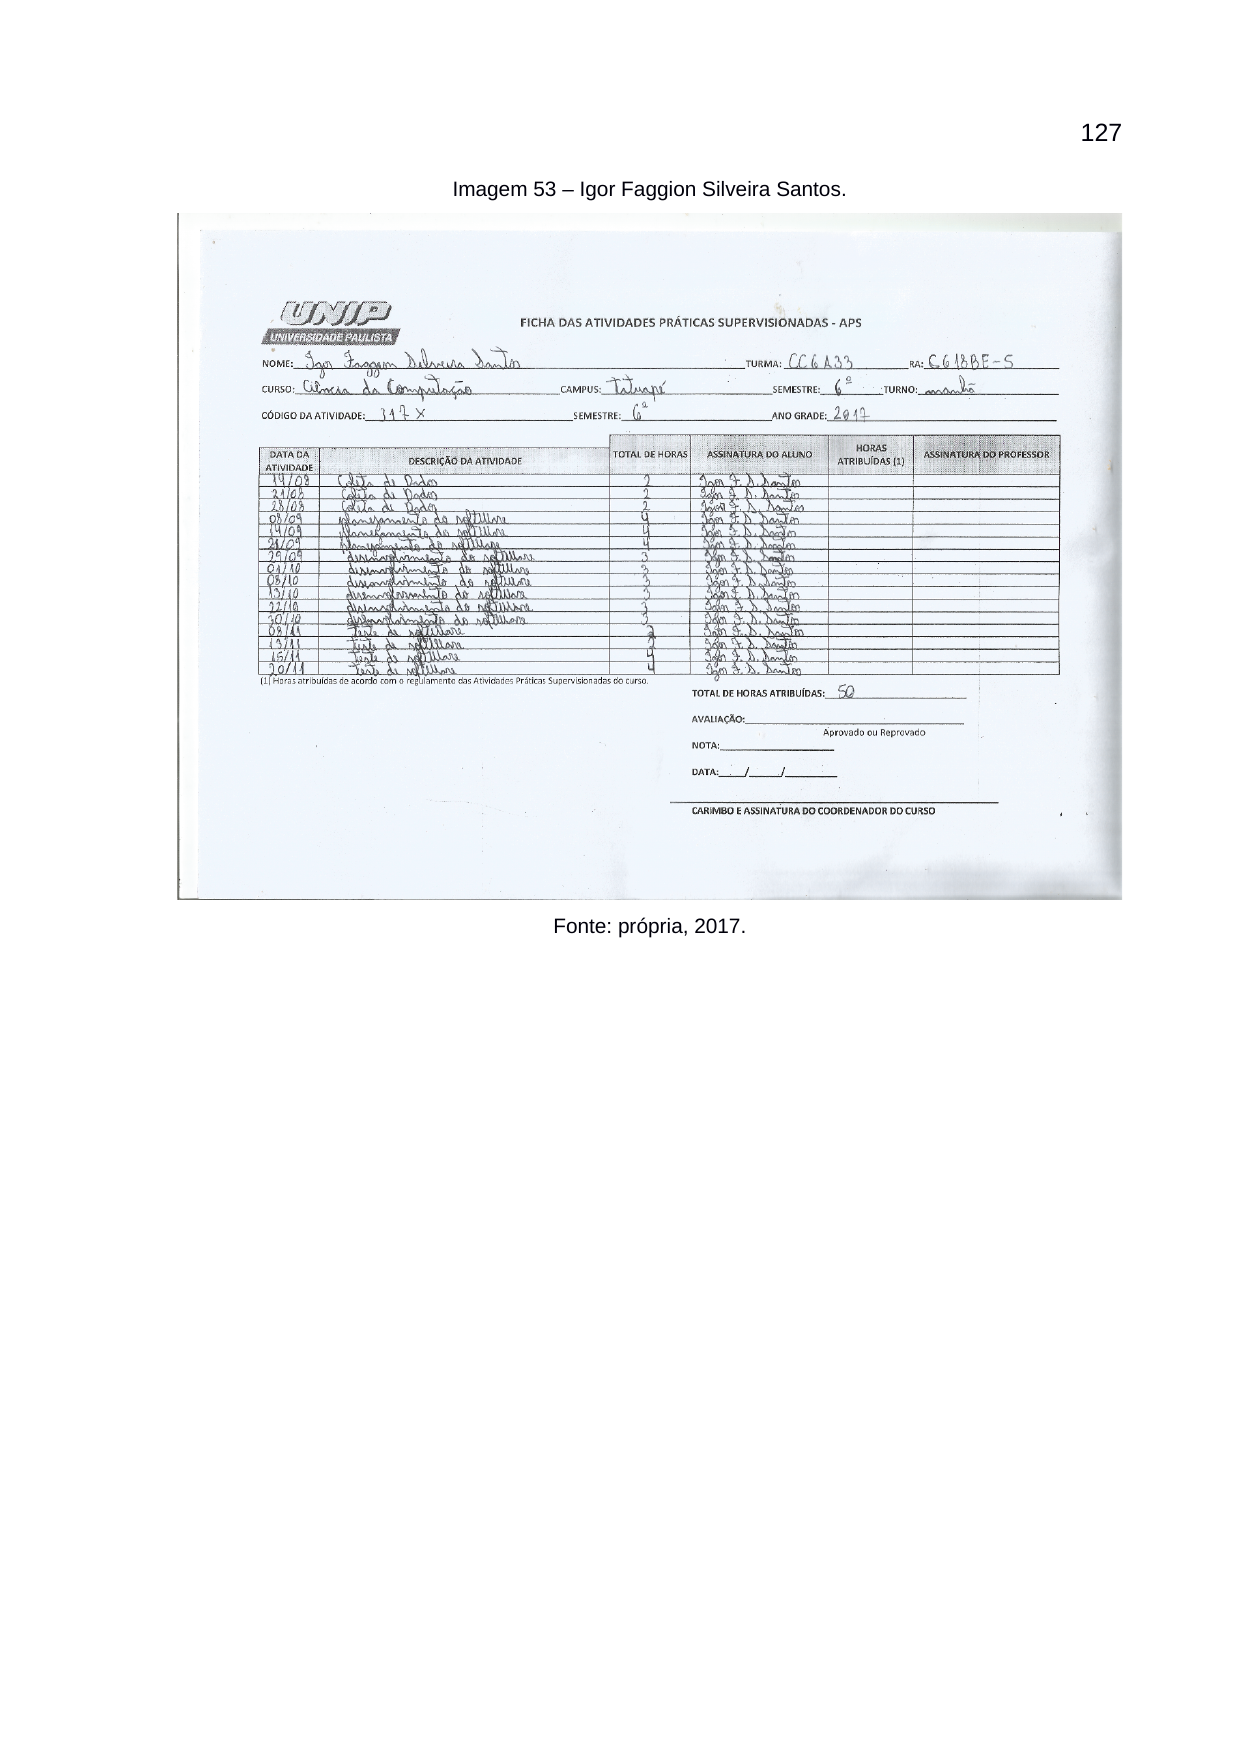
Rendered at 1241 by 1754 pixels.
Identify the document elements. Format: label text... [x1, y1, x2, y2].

text Imagem 53 – Igor Faggion Silveira Santos. [177, 177, 1122, 201]
text Fonte: própria, 2017. [177, 914, 1122, 938]
picture [177, 213, 1123, 900]
